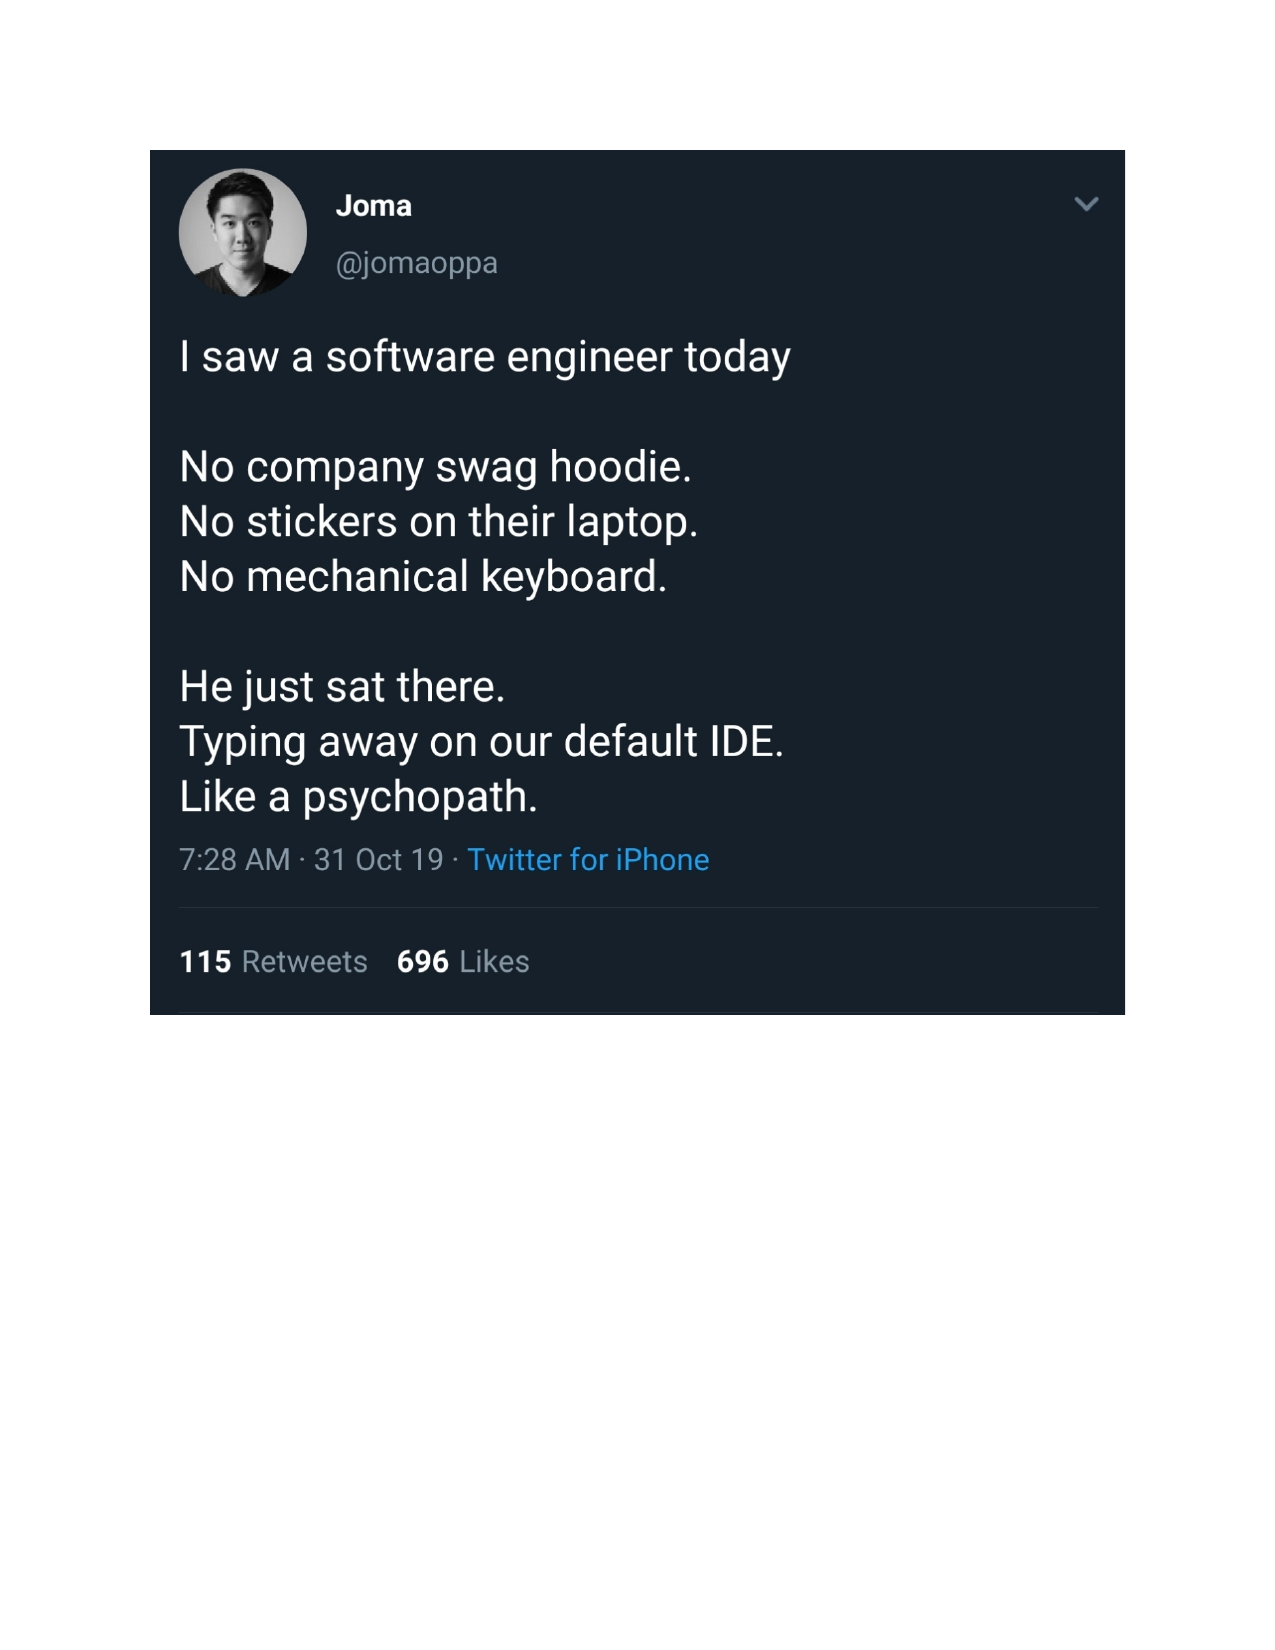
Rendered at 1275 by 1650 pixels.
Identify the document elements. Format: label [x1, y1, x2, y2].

picture [150, 150, 1125, 1015]
